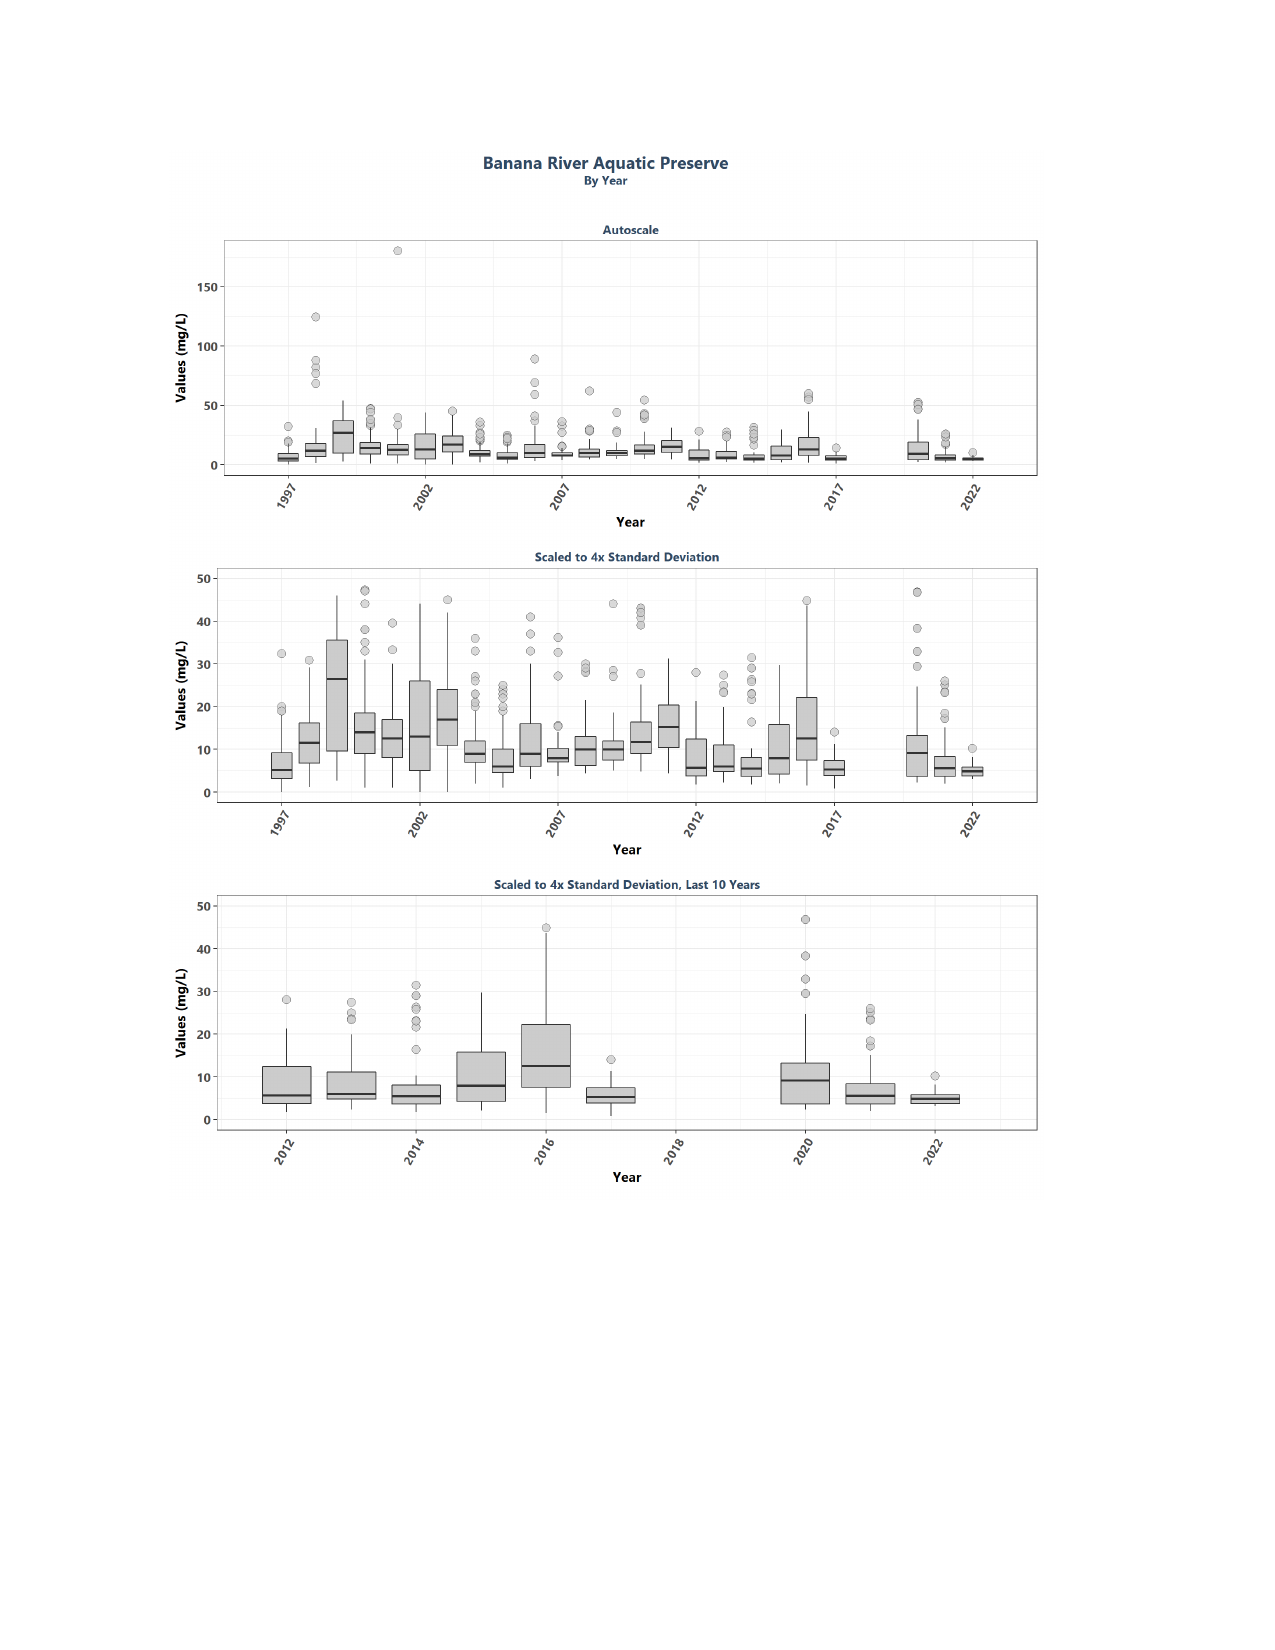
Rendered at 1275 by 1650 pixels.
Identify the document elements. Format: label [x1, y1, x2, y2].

picture [168, 150, 1044, 1200]
